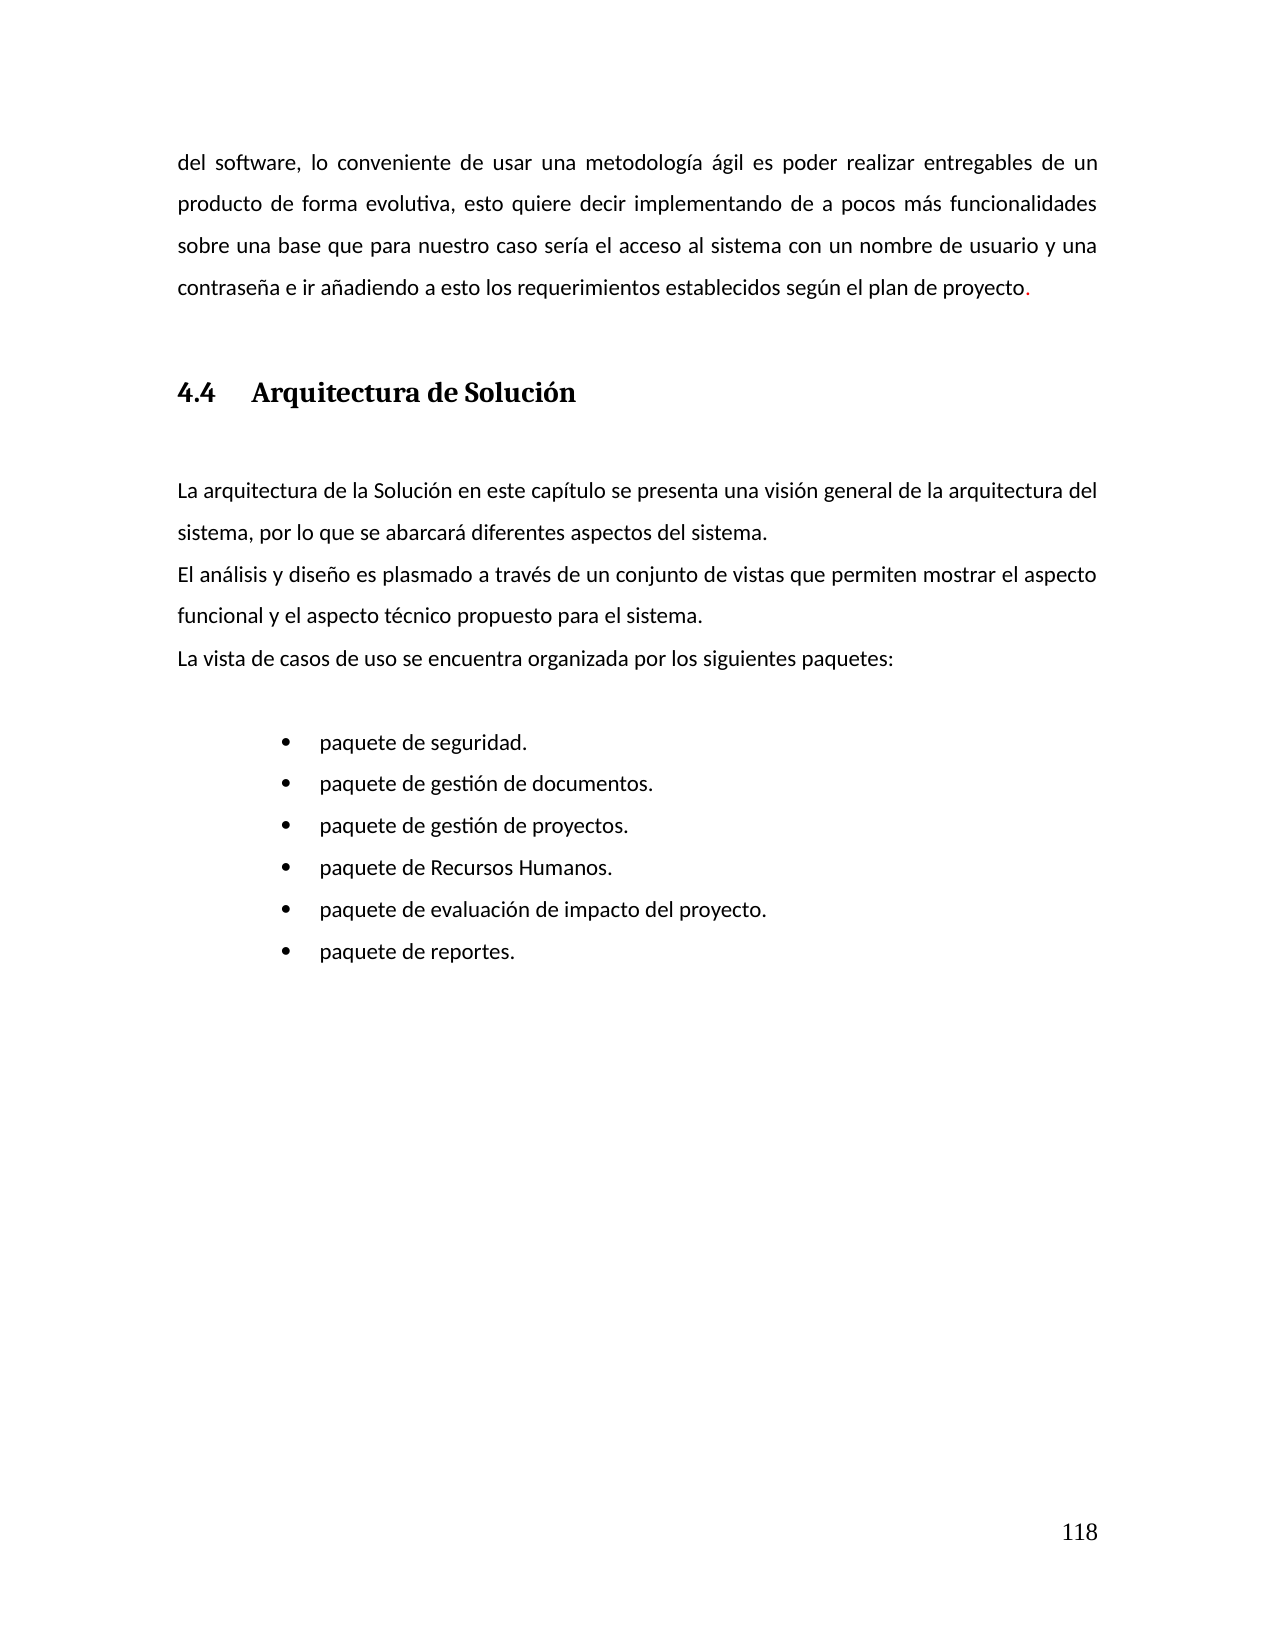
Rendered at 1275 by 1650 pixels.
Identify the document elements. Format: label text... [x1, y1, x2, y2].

list paquete de reportes. [282, 937, 1098, 966]
text La vista de casos de uso se encuentra organizada por los siguientes paquetes: [177, 644, 1098, 672]
list paquete de gestión de documentos. [282, 769, 1098, 798]
list paquete de gestión de proyectos. [282, 812, 1098, 839]
text La arquitectura de la Solución en este capítulo se presenta una visión general de la arquitectura del sistema, por lo que se abarcará diferentes aspectos del sistema. [177, 476, 1098, 546]
list paquete de evaluación de impacto del proyecto. [282, 896, 1098, 923]
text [177, 148, 1098, 302]
subtitle 4.4 Arquitectura de Solución [177, 376, 1098, 409]
text El análisis y diseño es plasmado a través de un conjunto de vistas que permiten mostrar el aspecto funcional y el aspecto técnico propuesto para el sistema. [177, 560, 1098, 630]
list paquete de Recursos Humanos. [282, 853, 1098, 882]
list paquete de seguridad. [282, 728, 1098, 756]
